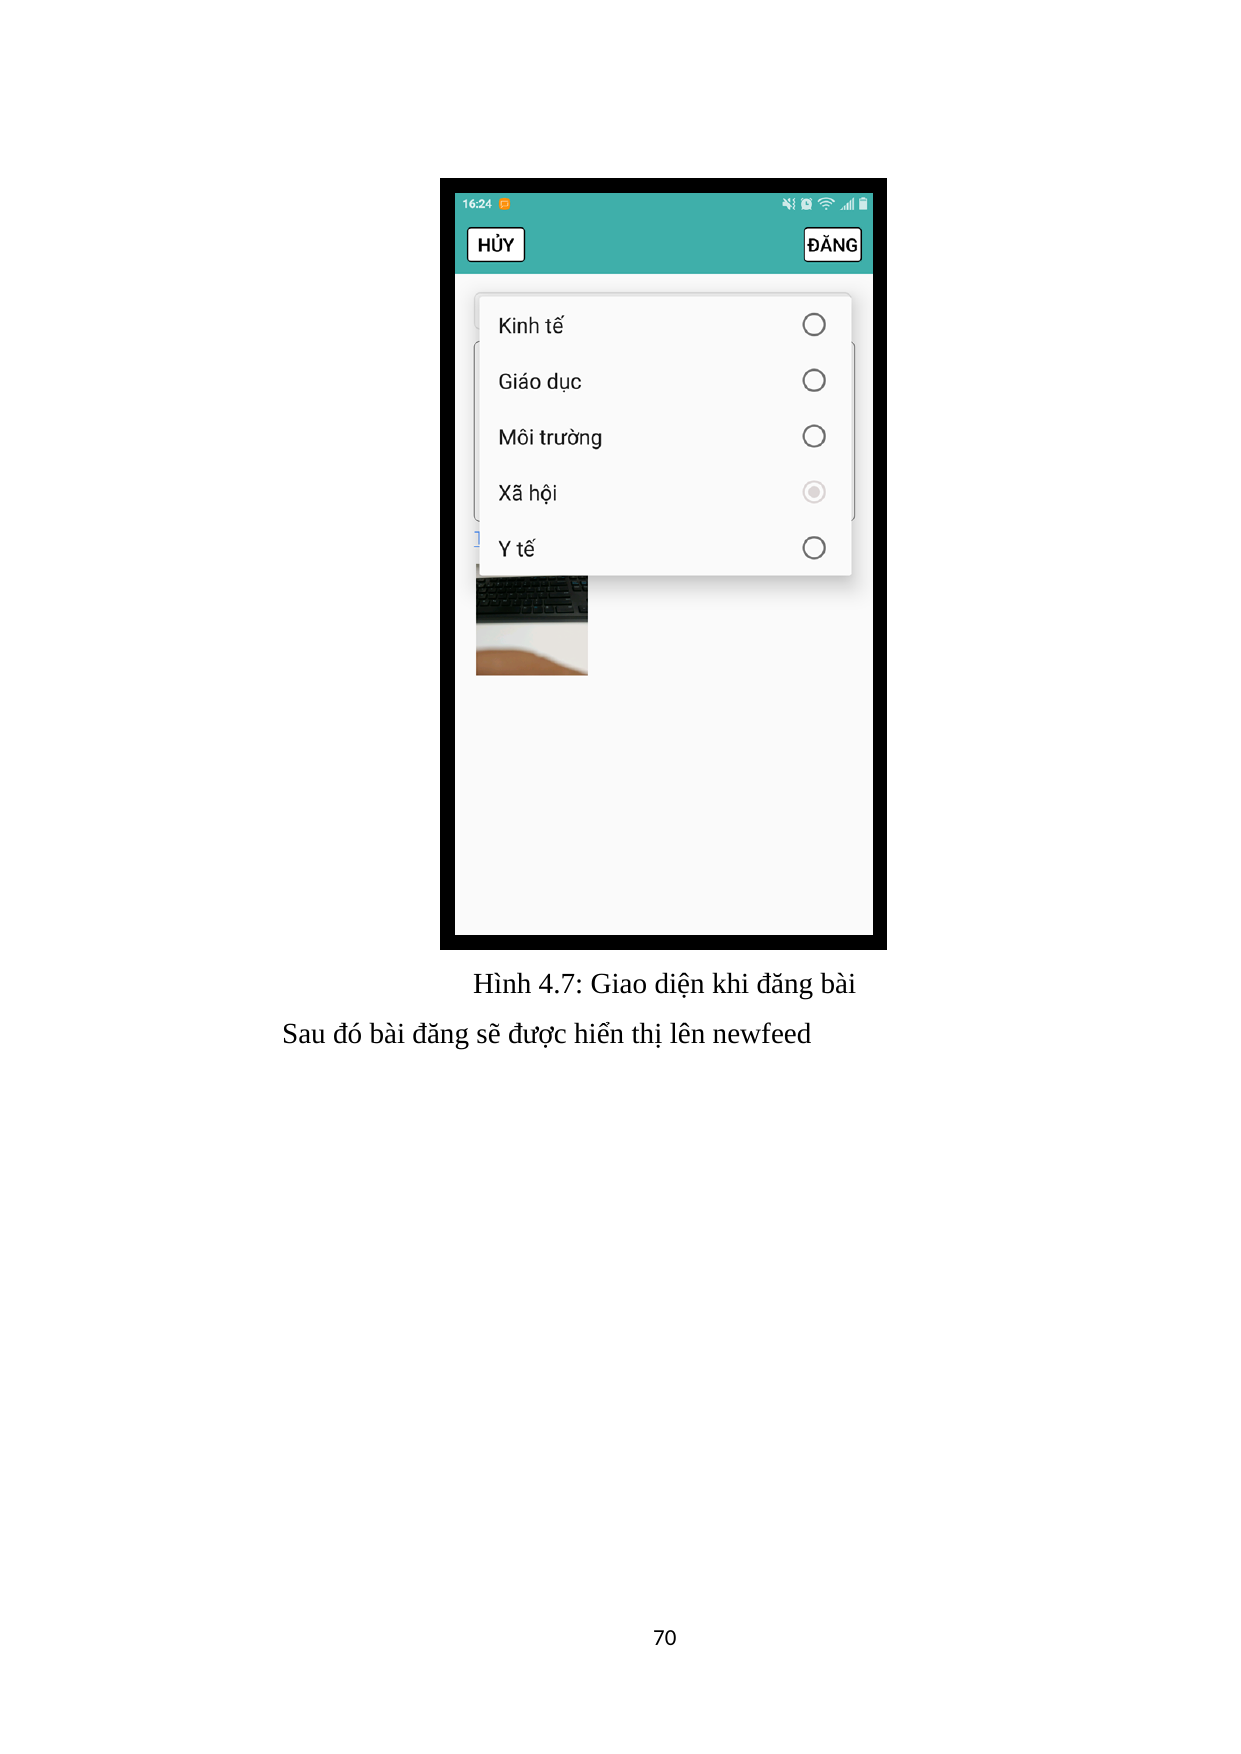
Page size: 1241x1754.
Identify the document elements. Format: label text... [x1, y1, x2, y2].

picture [455, 193, 873, 935]
text Sau đó bài đăng sẽ được hiển thị lên newfeed [207, 1017, 1122, 1050]
text Hình 4.7: Giao diện khi đăng bài [207, 966, 1122, 1000]
